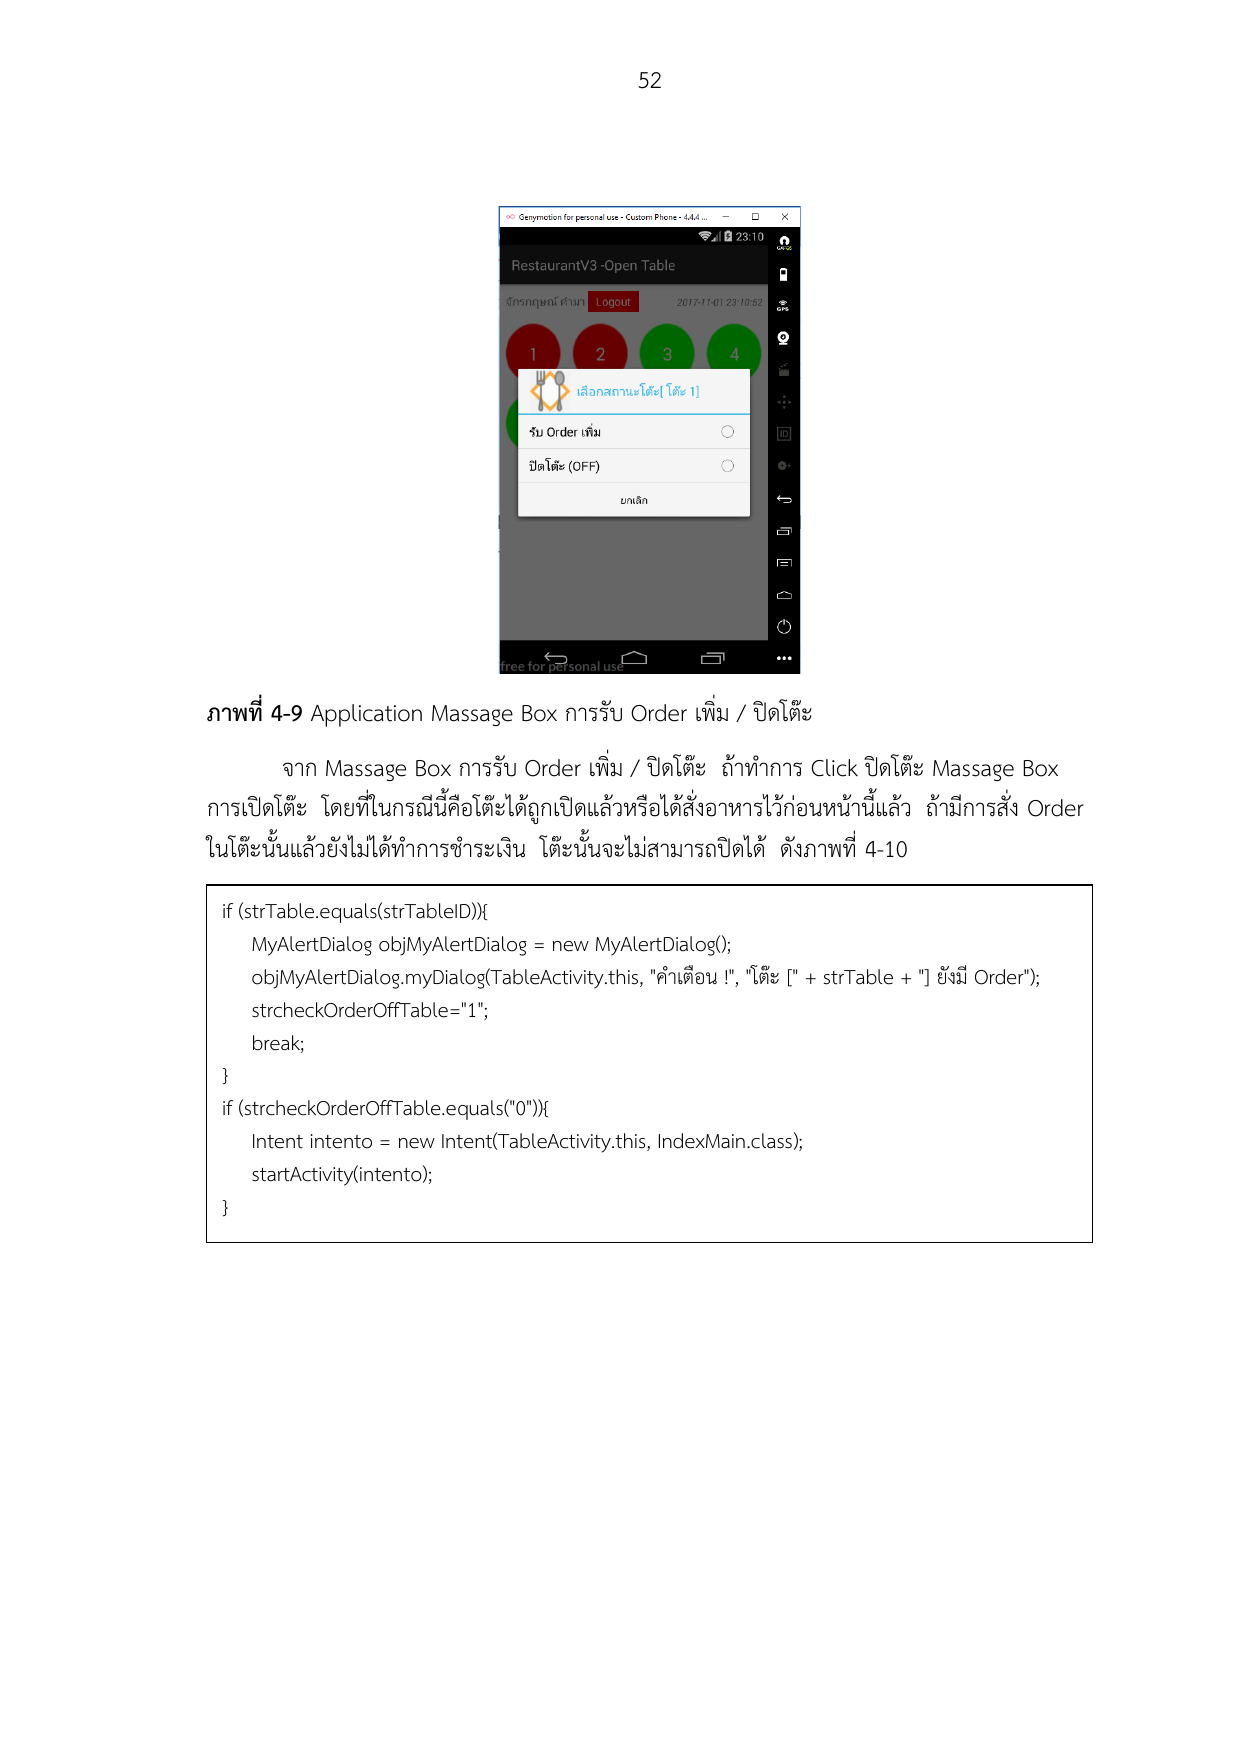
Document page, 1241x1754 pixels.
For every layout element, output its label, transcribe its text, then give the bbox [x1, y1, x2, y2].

picture [498, 206, 801, 674]
text ภาพที่ 4-9 Application Massage Box การรับ Order เพิ่ม / ปิดโต๊ะ [207, 692, 1092, 730]
text จาก Massage Box การรับ Order เพิ่ม / ปิดโต๊ะ ถ้าทำการ Click ปิดโต๊ะ Massage Box การเปิดโต๊ะ โดยที่ในกรณีนี้คือโต๊ะได้ถูกเปิดแล้วหรือได้สั่งอาหารไว้ก่อนหน้านี้แล้ว ถ้ามีการสั่ง Order ในโต๊ะนั้นแล้วยังไม่ได้ทำการชำระเงิน โต๊ะนั้นจะไม่สามารถปิดได้ ดังภาพที่ 4-10 [207, 747, 1092, 866]
